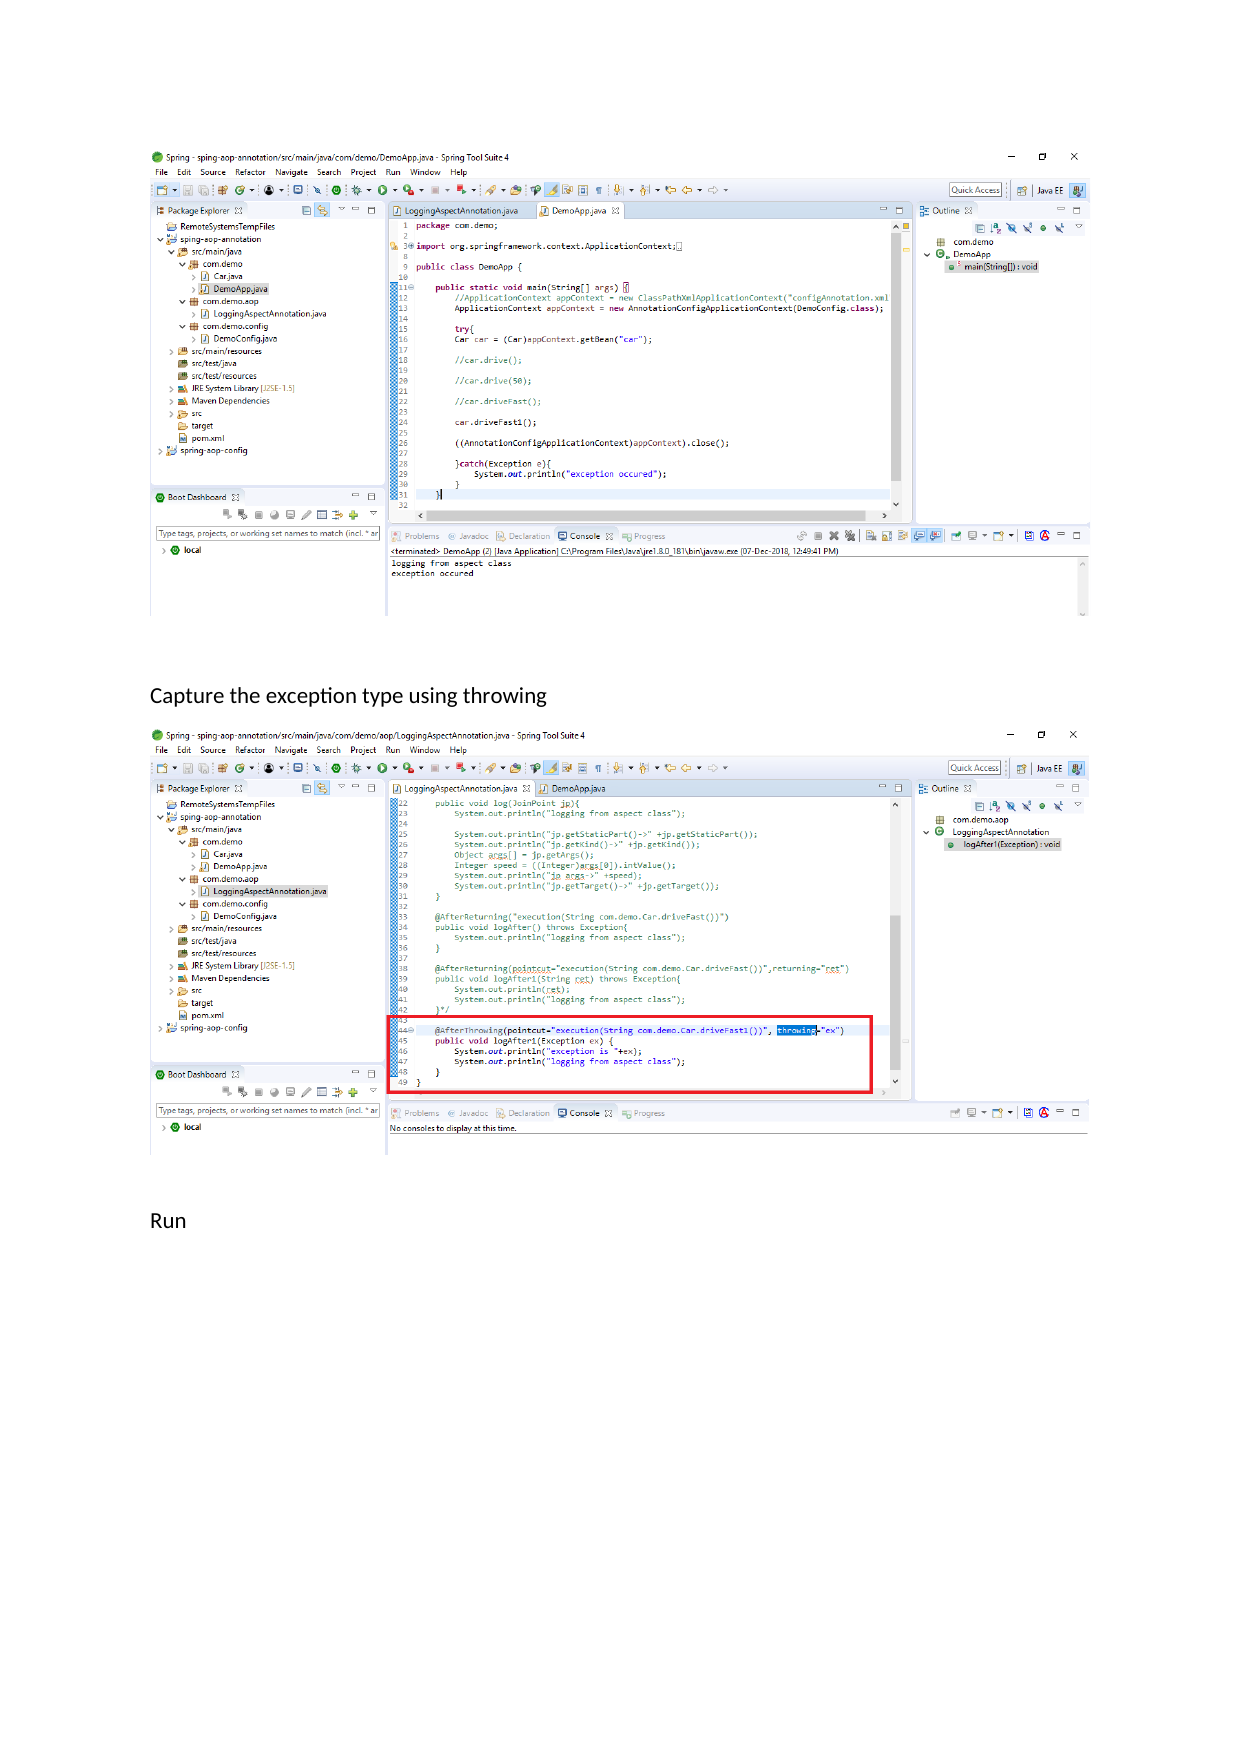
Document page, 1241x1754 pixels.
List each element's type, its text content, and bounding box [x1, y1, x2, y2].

text Run [150, 1206, 1090, 1234]
picture [150, 727, 1089, 1188]
picture [150, 150, 1091, 616]
text Capture the exception type using throwing [150, 681, 1090, 709]
